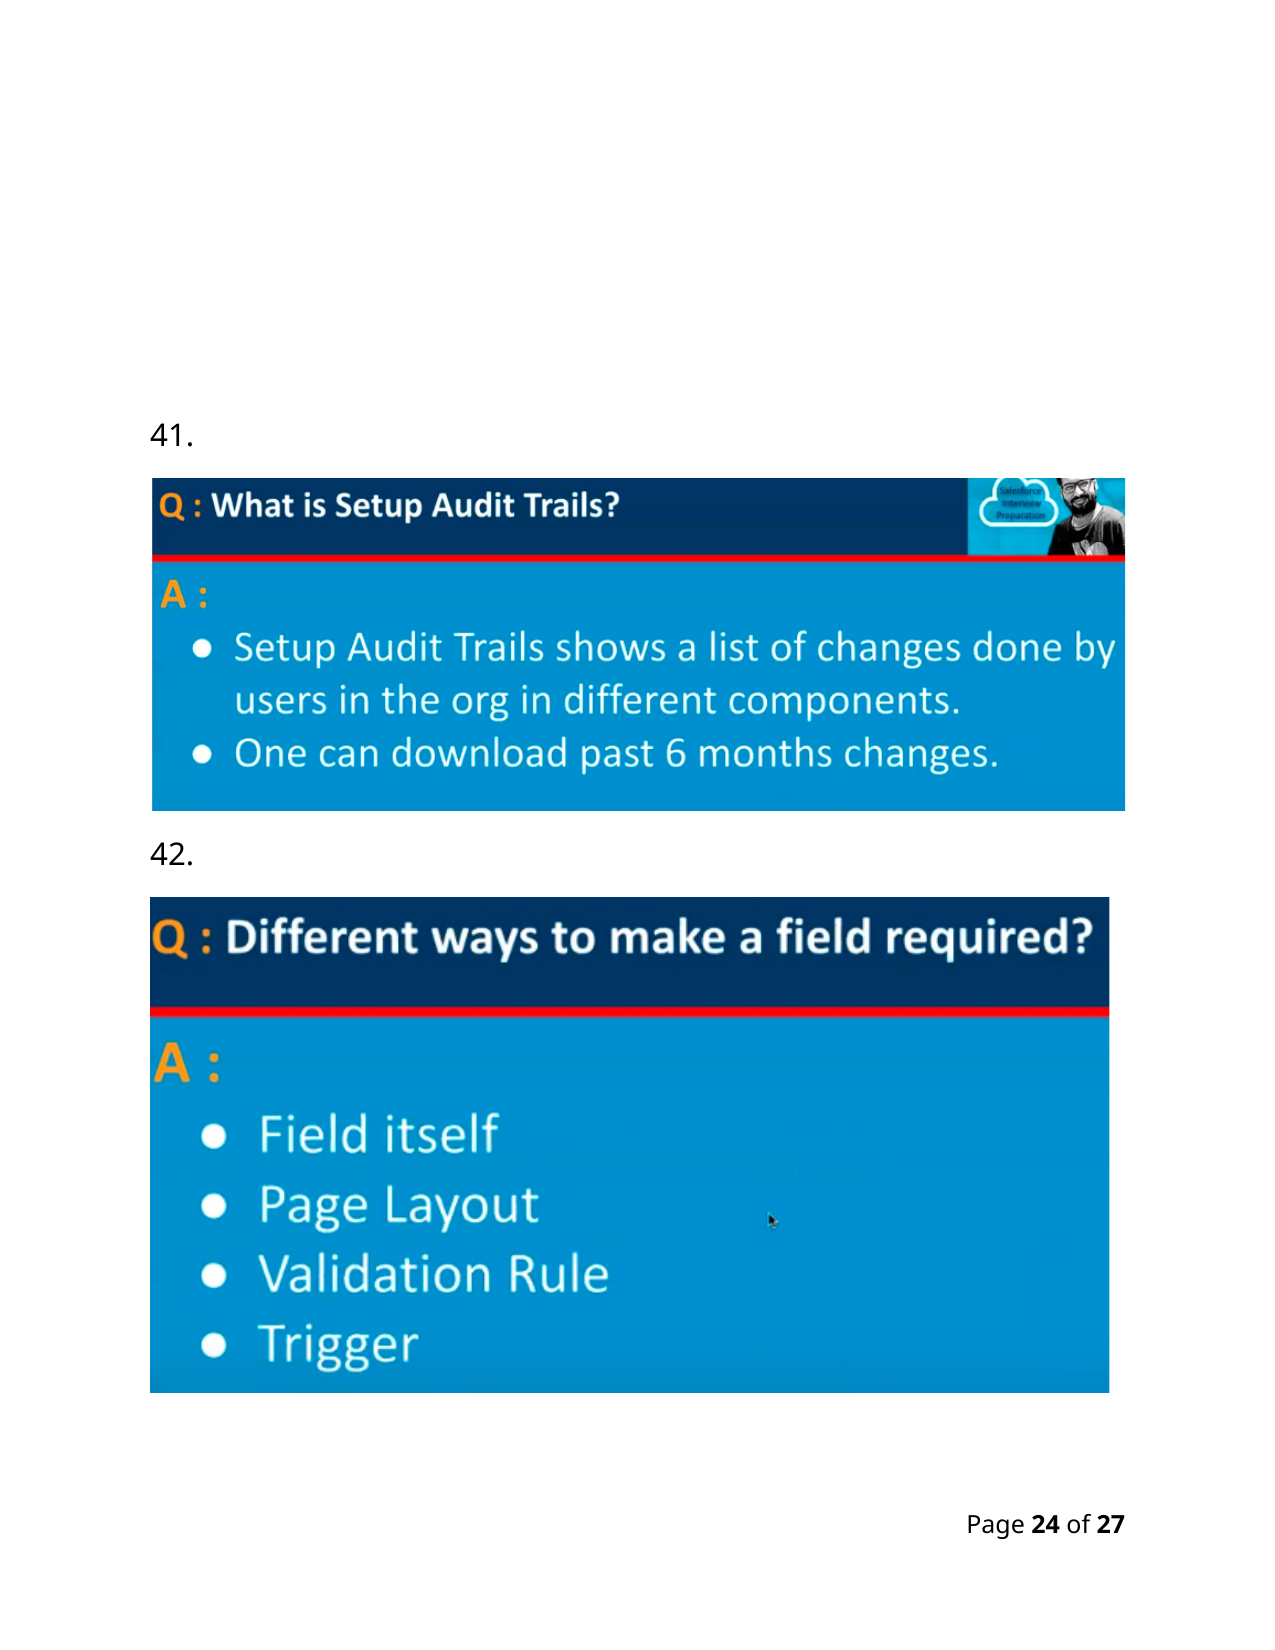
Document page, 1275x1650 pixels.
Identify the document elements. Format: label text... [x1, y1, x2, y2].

picture [979, 478, 1061, 527]
picture [558, 640, 570, 661]
picture [830, 693, 848, 713]
picture [237, 739, 260, 766]
picture [317, 1334, 341, 1372]
picture [721, 641, 725, 660]
picture [647, 693, 657, 713]
picture [289, 1194, 310, 1222]
picture [504, 746, 522, 766]
picture [598, 640, 616, 661]
picture [150, 897, 1110, 1018]
picture [263, 1185, 284, 1222]
picture [997, 640, 1016, 661]
picture [388, 1186, 407, 1222]
picture [442, 1126, 465, 1153]
picture [439, 746, 466, 766]
picture [455, 633, 474, 660]
picture [974, 632, 992, 661]
picture [300, 693, 310, 713]
picture [854, 693, 870, 713]
text 41. [150, 412, 1125, 455]
picture [476, 640, 486, 660]
picture [403, 1334, 418, 1361]
picture [150, 478, 1125, 811]
picture [321, 746, 335, 766]
picture [202, 1333, 226, 1358]
picture [161, 580, 186, 608]
picture [876, 693, 893, 713]
picture [542, 1265, 564, 1292]
picture [483, 1113, 499, 1152]
picture [419, 1126, 436, 1153]
picture [286, 1334, 301, 1361]
picture [494, 1195, 517, 1222]
picture [947, 640, 960, 661]
picture [317, 640, 334, 668]
picture [154, 1042, 190, 1082]
picture [735, 746, 753, 766]
picture [773, 693, 801, 713]
picture [780, 741, 791, 766]
picture [952, 746, 969, 766]
picture [819, 640, 833, 661]
picture [339, 746, 354, 766]
picture [771, 1216, 777, 1228]
picture [534, 693, 549, 713]
picture [931, 746, 948, 774]
picture [330, 1113, 335, 1152]
picture [705, 688, 715, 713]
picture [796, 737, 813, 766]
picture [430, 636, 441, 661]
picture [883, 640, 899, 660]
picture [472, 746, 488, 766]
picture [402, 1259, 417, 1292]
picture [860, 640, 876, 661]
picture [700, 746, 729, 766]
picture [576, 631, 592, 660]
picture [838, 632, 855, 660]
picture [289, 746, 305, 766]
picture [346, 1334, 368, 1372]
picture [904, 640, 921, 668]
picture [527, 746, 542, 766]
picture [352, 693, 368, 713]
picture [376, 641, 392, 661]
picture [300, 1126, 323, 1153]
picture [511, 1255, 535, 1292]
picture [202, 1193, 226, 1219]
picture [342, 1113, 366, 1153]
picture [1077, 631, 1094, 661]
picture [1098, 641, 1114, 668]
picture [974, 746, 986, 766]
picture [866, 737, 871, 766]
picture [399, 1119, 414, 1153]
picture [925, 640, 942, 661]
picture [306, 1335, 312, 1361]
picture [316, 1195, 339, 1233]
picture [566, 684, 582, 713]
picture [530, 640, 542, 661]
picture [472, 1113, 476, 1152]
picture [582, 746, 600, 774]
picture [936, 693, 948, 713]
picture [410, 1194, 431, 1222]
picture [422, 693, 439, 713]
picture [611, 684, 622, 713]
picture [604, 746, 620, 766]
picture [489, 640, 504, 661]
picture [684, 693, 699, 713]
picture [435, 1265, 460, 1292]
picture [238, 693, 253, 713]
picture [909, 746, 926, 766]
picture [435, 1195, 459, 1233]
picture [202, 1263, 226, 1288]
picture [259, 1255, 288, 1292]
picture [626, 746, 638, 766]
picture [319, 1253, 324, 1291]
picture [661, 693, 677, 713]
picture [572, 1253, 578, 1292]
picture [344, 1253, 368, 1292]
picture [846, 746, 860, 766]
picture [920, 688, 931, 713]
picture [899, 693, 916, 713]
picture [711, 632, 715, 660]
picture [747, 636, 758, 661]
picture [374, 1334, 396, 1362]
picture [236, 633, 252, 661]
picture [1044, 640, 1060, 661]
picture [1022, 640, 1038, 660]
picture [621, 641, 648, 661]
picture [341, 694, 345, 713]
picture [522, 1189, 538, 1222]
picture [453, 693, 472, 713]
picture [598, 684, 609, 713]
picture [463, 1194, 487, 1222]
picture [375, 1265, 395, 1292]
picture [210, 1053, 219, 1062]
picture [202, 1124, 226, 1148]
picture [872, 746, 881, 765]
picture [759, 746, 775, 766]
picture [652, 640, 664, 661]
picture [259, 1324, 285, 1361]
picture [749, 693, 767, 713]
picture [291, 1265, 310, 1292]
picture [210, 1073, 219, 1082]
text 42. [150, 832, 1125, 874]
picture [256, 640, 273, 661]
picture [888, 746, 902, 766]
picture [398, 631, 415, 661]
picture [276, 693, 293, 713]
picture [361, 746, 377, 766]
picture [624, 693, 641, 713]
picture [262, 1116, 281, 1151]
picture [730, 693, 744, 713]
picture [348, 633, 370, 660]
picture [819, 746, 831, 766]
picture [416, 746, 434, 766]
picture [679, 640, 695, 661]
picture [642, 741, 653, 766]
picture [313, 693, 325, 713]
picture [667, 739, 685, 766]
picture [467, 1265, 489, 1291]
picture [333, 1265, 337, 1291]
picture [794, 631, 806, 660]
picture [294, 641, 310, 661]
picture [260, 693, 272, 713]
picture [730, 640, 743, 661]
picture [344, 1194, 367, 1222]
picture [477, 693, 488, 713]
picture [400, 684, 415, 713]
picture [193, 639, 211, 657]
picture [808, 693, 825, 721]
picture [585, 1265, 607, 1292]
picture [393, 737, 410, 766]
picture [289, 1126, 293, 1151]
picture [423, 1265, 428, 1291]
picture [278, 636, 288, 661]
picture [388, 1126, 392, 1151]
picture [772, 640, 791, 661]
picture [266, 746, 283, 766]
picture [382, 689, 393, 713]
picture [193, 745, 211, 763]
picture [548, 737, 565, 766]
picture [491, 693, 508, 721]
